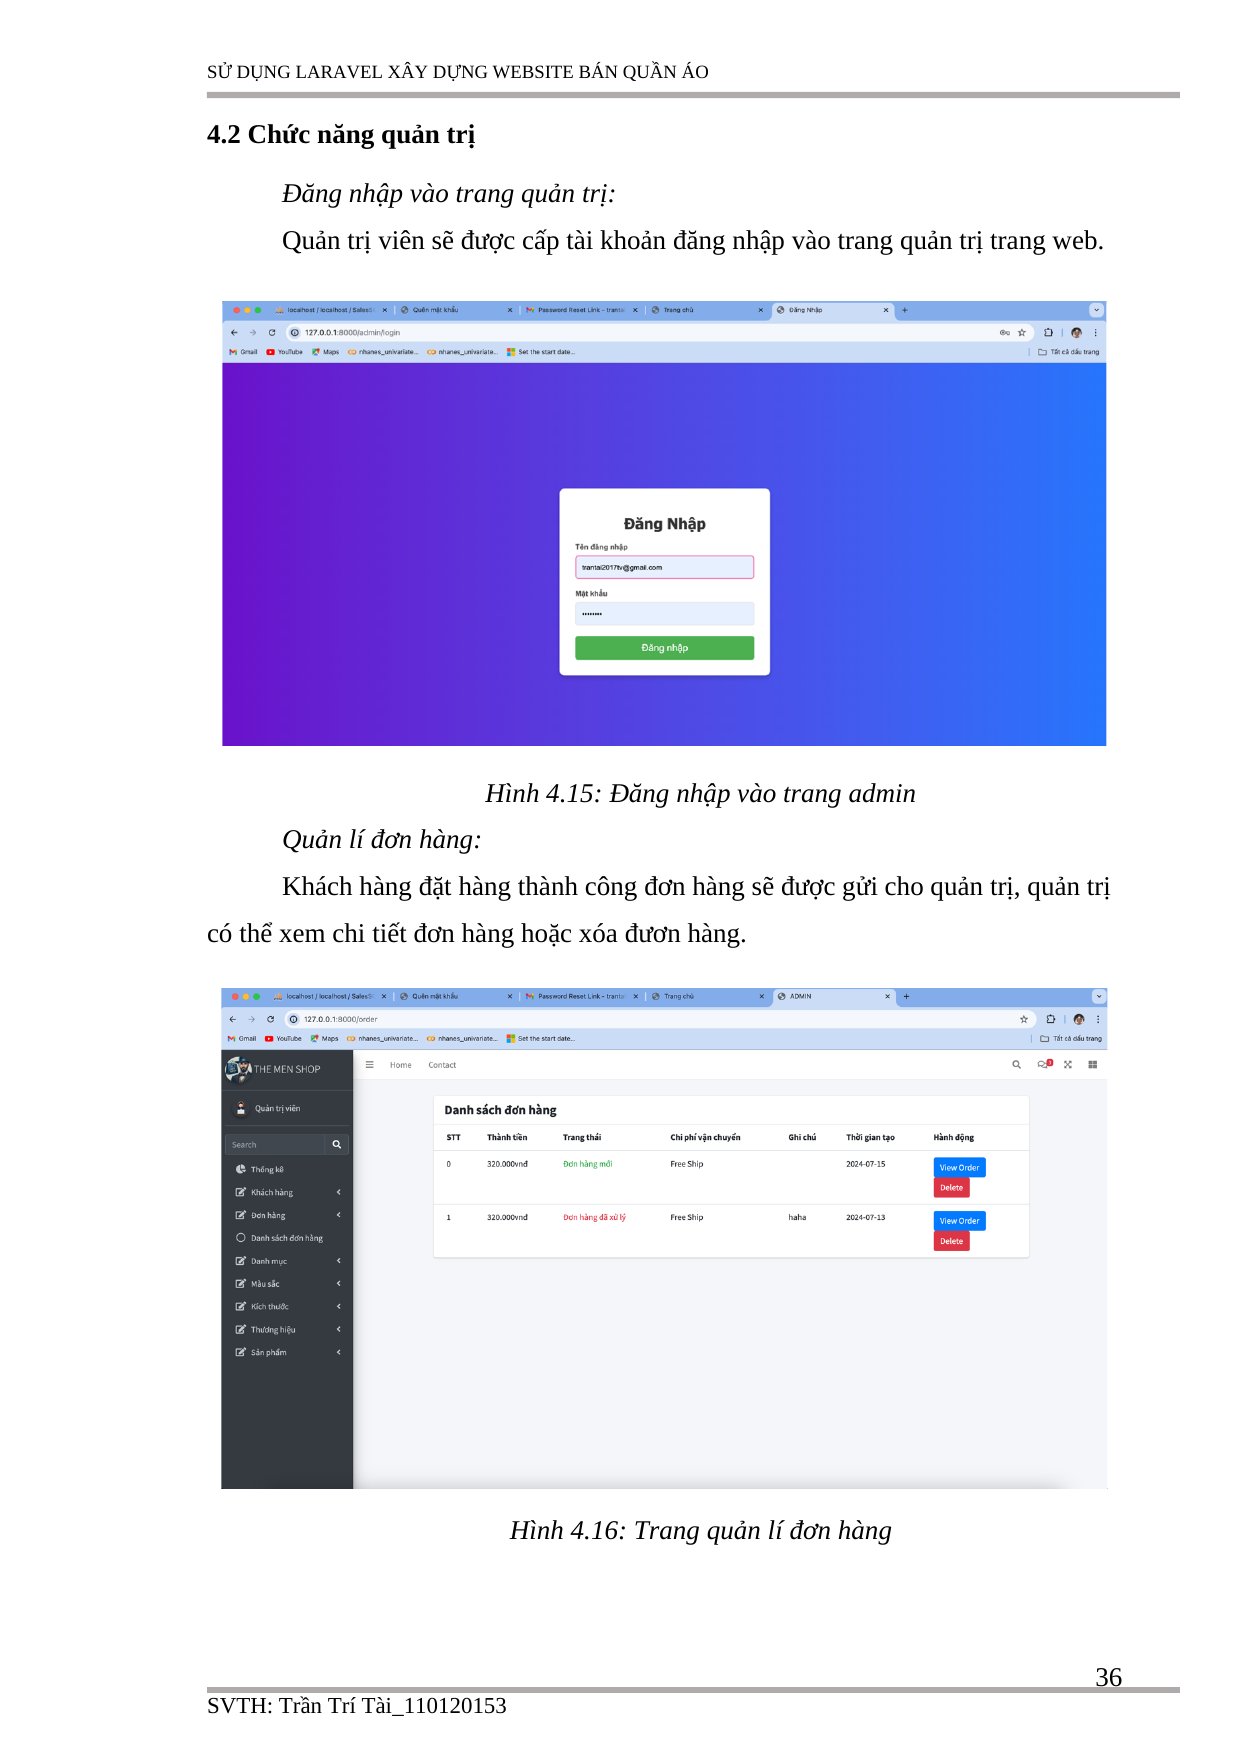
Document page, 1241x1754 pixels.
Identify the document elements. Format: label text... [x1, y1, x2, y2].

text Đăng nhập vào trang quản trị: [207, 177, 1122, 208]
picture [221, 988, 1108, 1489]
subtitle 4.2 Chức năng quản trị [207, 118, 1137, 149]
picture [222, 301, 1107, 746]
text Khách hàng đặt hàng thành công đơn hàng sẽ được gửi cho quản trị, quản trị có thể xem chi tiết đơn hàng hoặc xóa đươn hàng. [207, 870, 1122, 948]
text Hình 4.15: Đăng nhập vào trang admin [207, 777, 1122, 808]
text Quản trị viên sẽ được cấp tài khoản đăng nhập vào trang quản trị trang web. [207, 224, 1122, 255]
text Quản lí đơn hàng: [207, 824, 1122, 855]
text Hình 4.16: Trang quản lí đơn hàng [207, 1514, 1122, 1545]
